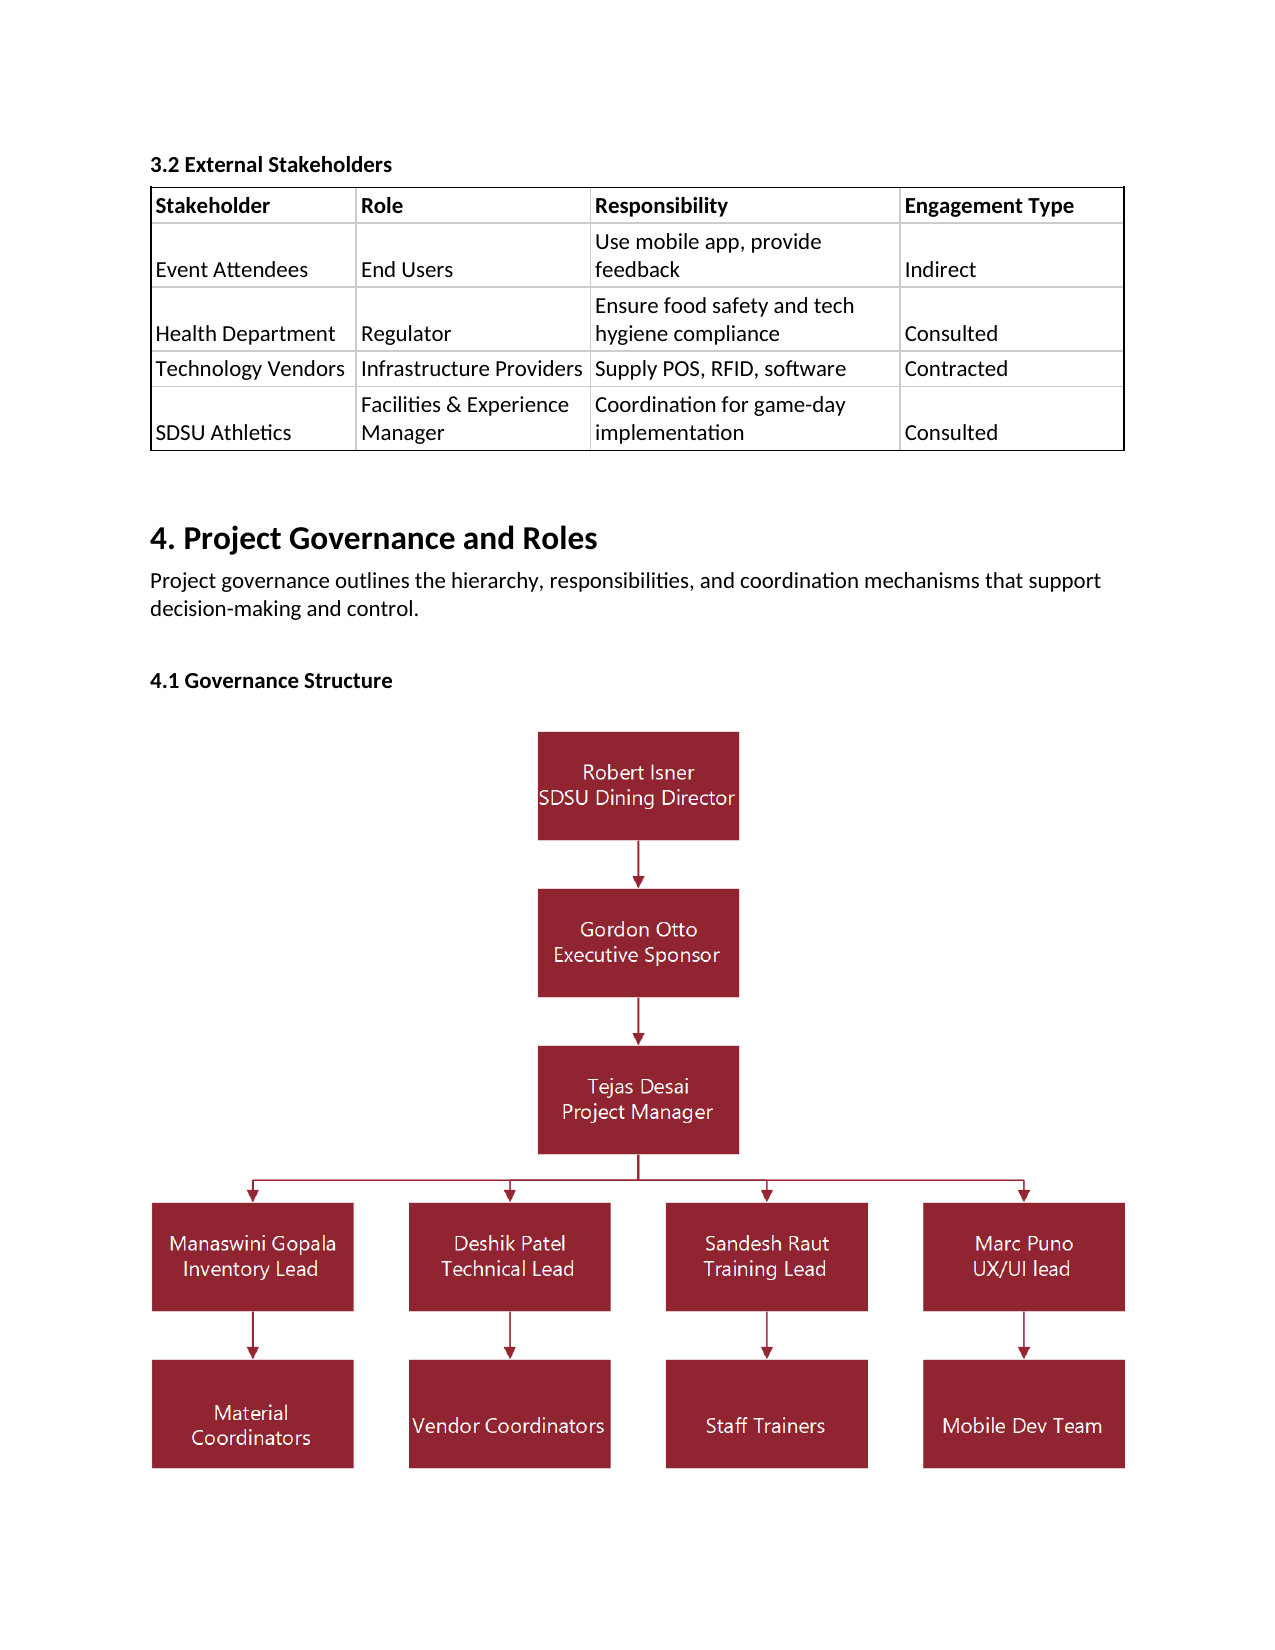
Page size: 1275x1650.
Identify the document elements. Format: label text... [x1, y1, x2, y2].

table_cell Health Department [152, 288, 355, 350]
table_cell Use mobile app, provide feedback [591, 224, 899, 286]
subtitle 4. Project Governance and Roles [150, 517, 1125, 557]
table_cell Supply POS, RFID, software [591, 352, 899, 386]
table_cell Event Attendees [152, 224, 355, 286]
table_cell Regulator [357, 288, 590, 350]
subtitle 3.2 External Stakeholders [150, 150, 1125, 178]
table_cell Indirect [901, 224, 1123, 286]
table_cell Coordination for game-day implementation [591, 387, 899, 449]
table_cell Contracted [901, 352, 1123, 386]
table_cell Consulted [901, 387, 1123, 449]
picture [150, 730, 1125, 1469]
table_header Responsibility [591, 188, 899, 222]
table_cell Facilities & Experience Manager [357, 387, 590, 449]
table_cell End Users [357, 224, 590, 286]
table_header Engagement Type [901, 188, 1123, 222]
table_cell Infrastructure Providers [357, 352, 590, 386]
table_header Role [357, 188, 590, 222]
text Project governance outlines the hierarchy, responsibilities, and coordination mechanisms that support decision-making and control. [150, 566, 1125, 622]
table_cell Consulted [901, 288, 1123, 350]
table_cell SDSU Athletics [152, 387, 355, 449]
subtitle 4.1 Governance Structure [150, 666, 1125, 694]
table_cell Ensure food safety and tech hygiene compliance [591, 288, 899, 350]
table_header Stakeholder [152, 188, 355, 222]
table_cell Technology Vendors [152, 352, 355, 386]
